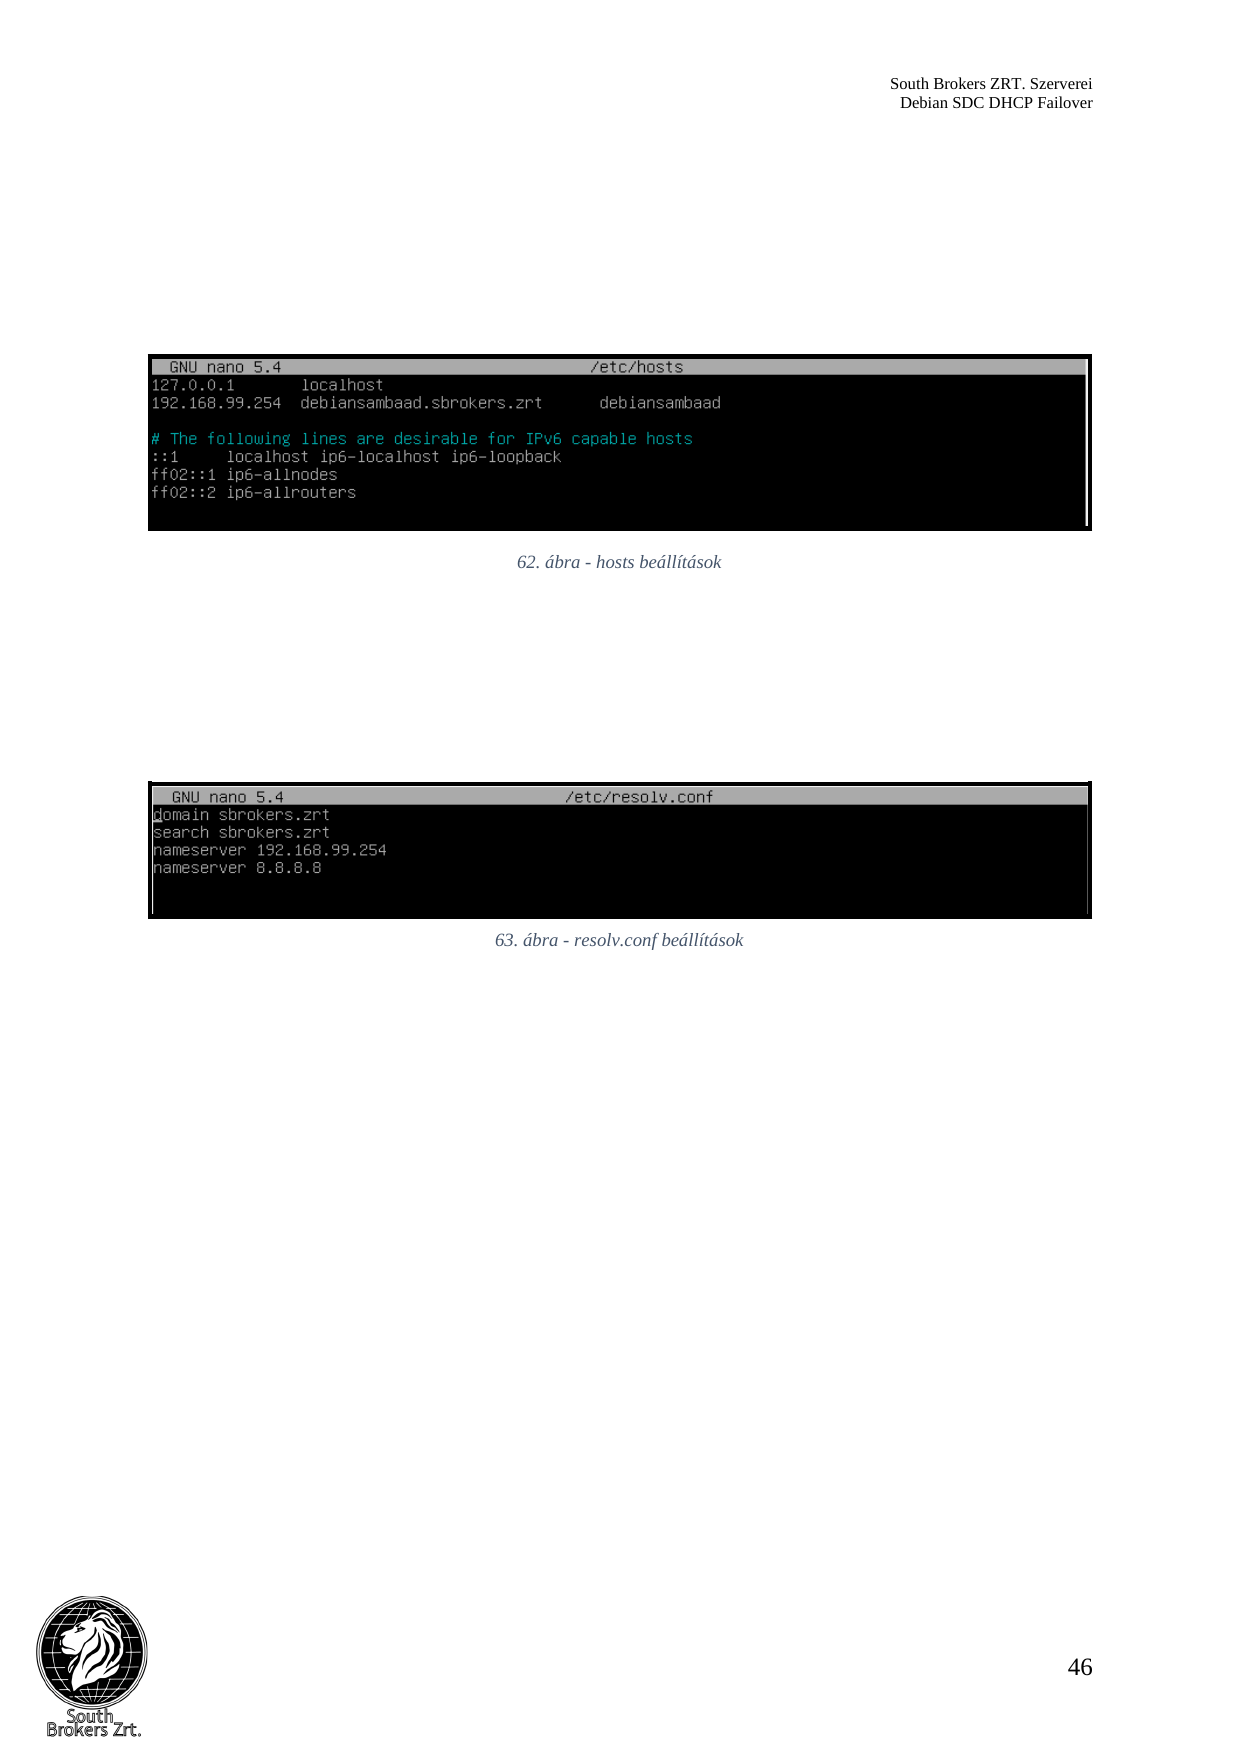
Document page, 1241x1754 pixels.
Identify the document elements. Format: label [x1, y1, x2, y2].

picture [152, 359, 1088, 526]
picture [152, 786, 1088, 914]
picture [36, 1596, 148, 1739]
